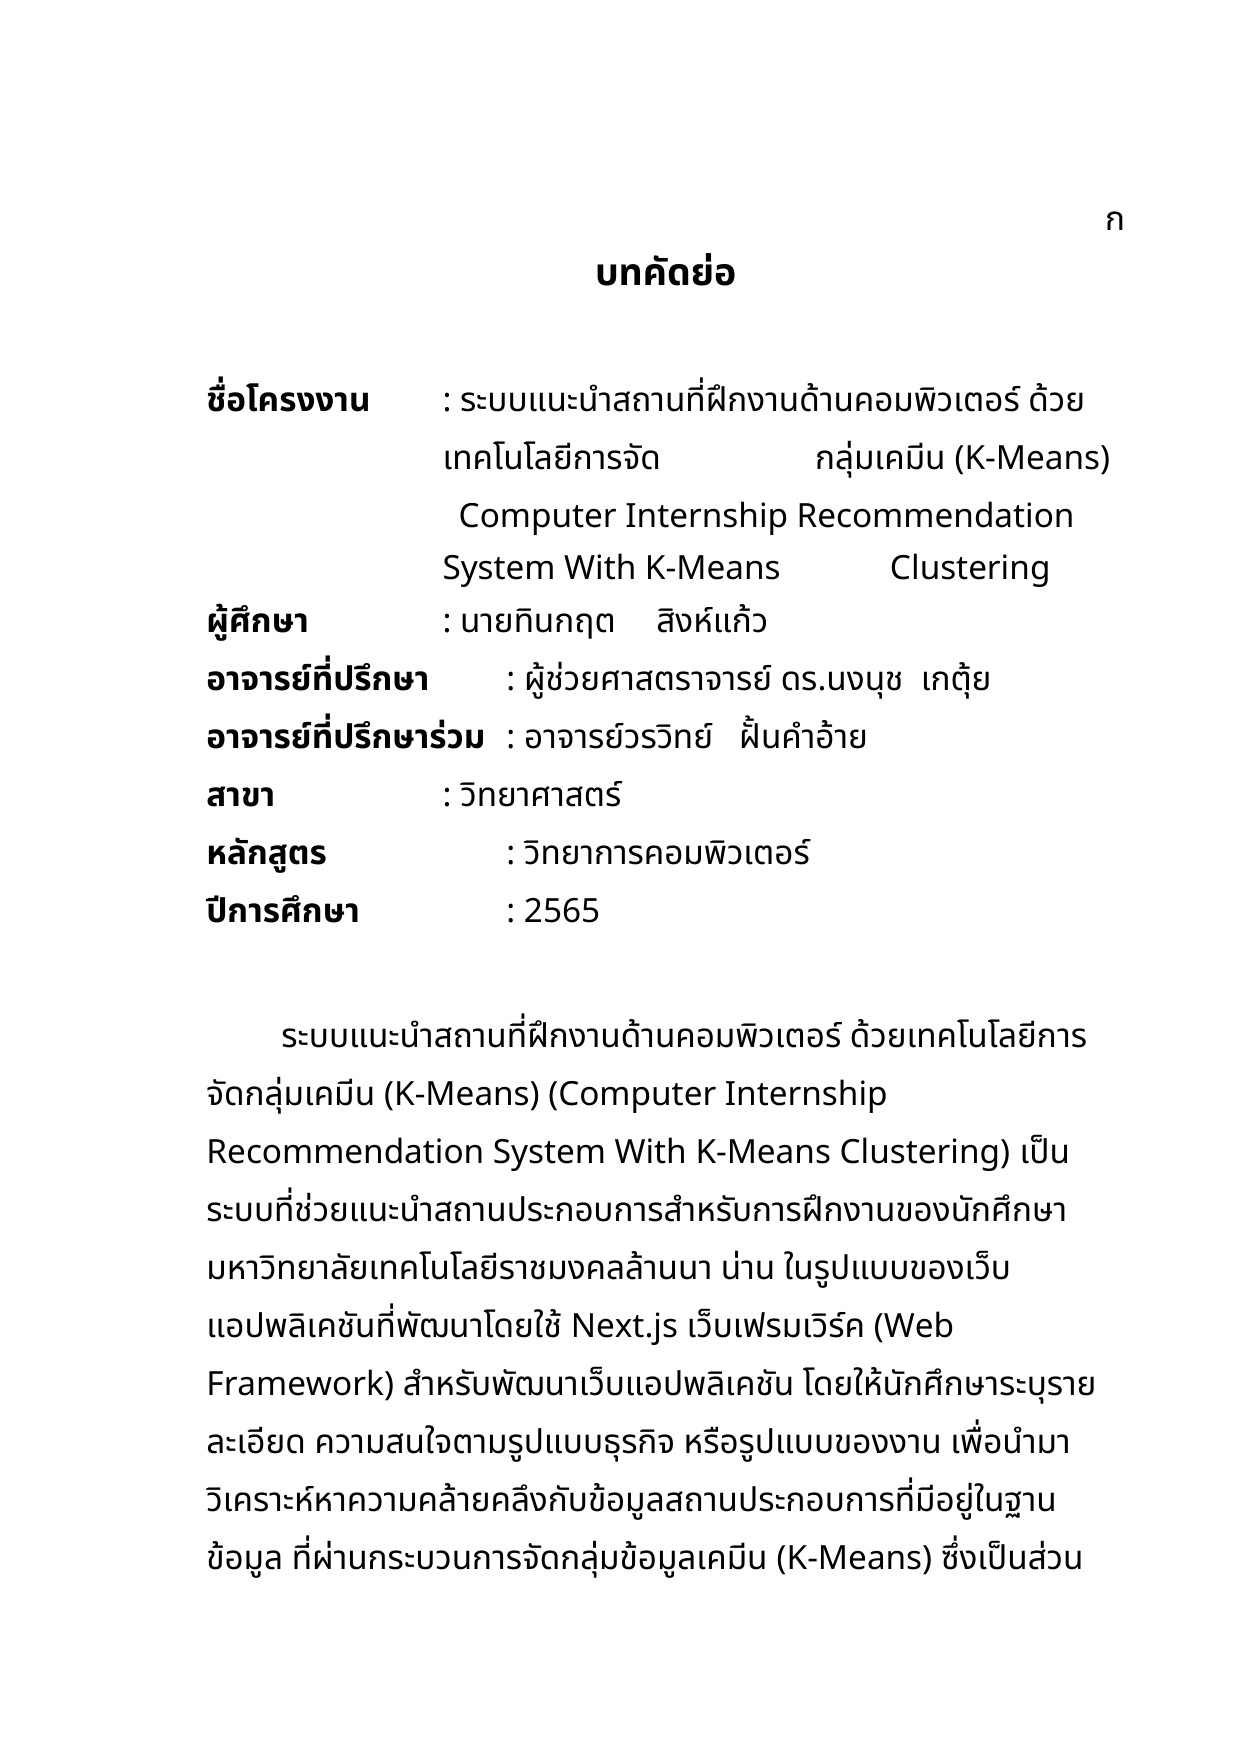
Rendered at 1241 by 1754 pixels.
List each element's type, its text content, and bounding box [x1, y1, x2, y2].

text ชื่อโครงงาน : ระบบแนะนำสถานที่ฝึกงานด้านคอมพิวเตอร์ ด้วยเทคโนโลยีการจัด กลุ่มเคมีน (K-Means) [206, 376, 1125, 484]
text อาจารย์ที่ปรึกษาร่วม : อาจารย์วรวิทย์ ฝั้นคำอ้าย [206, 713, 1125, 763]
text อาจารย์ที่ปรึกษา : ผู้ช่วยศาสตราจารย์ ดร.นงนุช เกตุ้ย [206, 654, 1125, 705]
text หลักสูตร : วิทยาการคอมพิวเตอร์ [206, 829, 1125, 879]
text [206, 1012, 1125, 1584]
text ปีการศึกษา : 2565 [206, 887, 1125, 938]
text สาขา : วิทยาศาสตร์ [206, 771, 1125, 821]
text ผู้ศึกษา : นายทินกฤต สิงห์แก้ว [206, 596, 1125, 647]
text Computer Internship Recommendation System With K-Means Clustering [206, 492, 1125, 589]
subtitle บทคัดย่อ [206, 245, 1125, 302]
